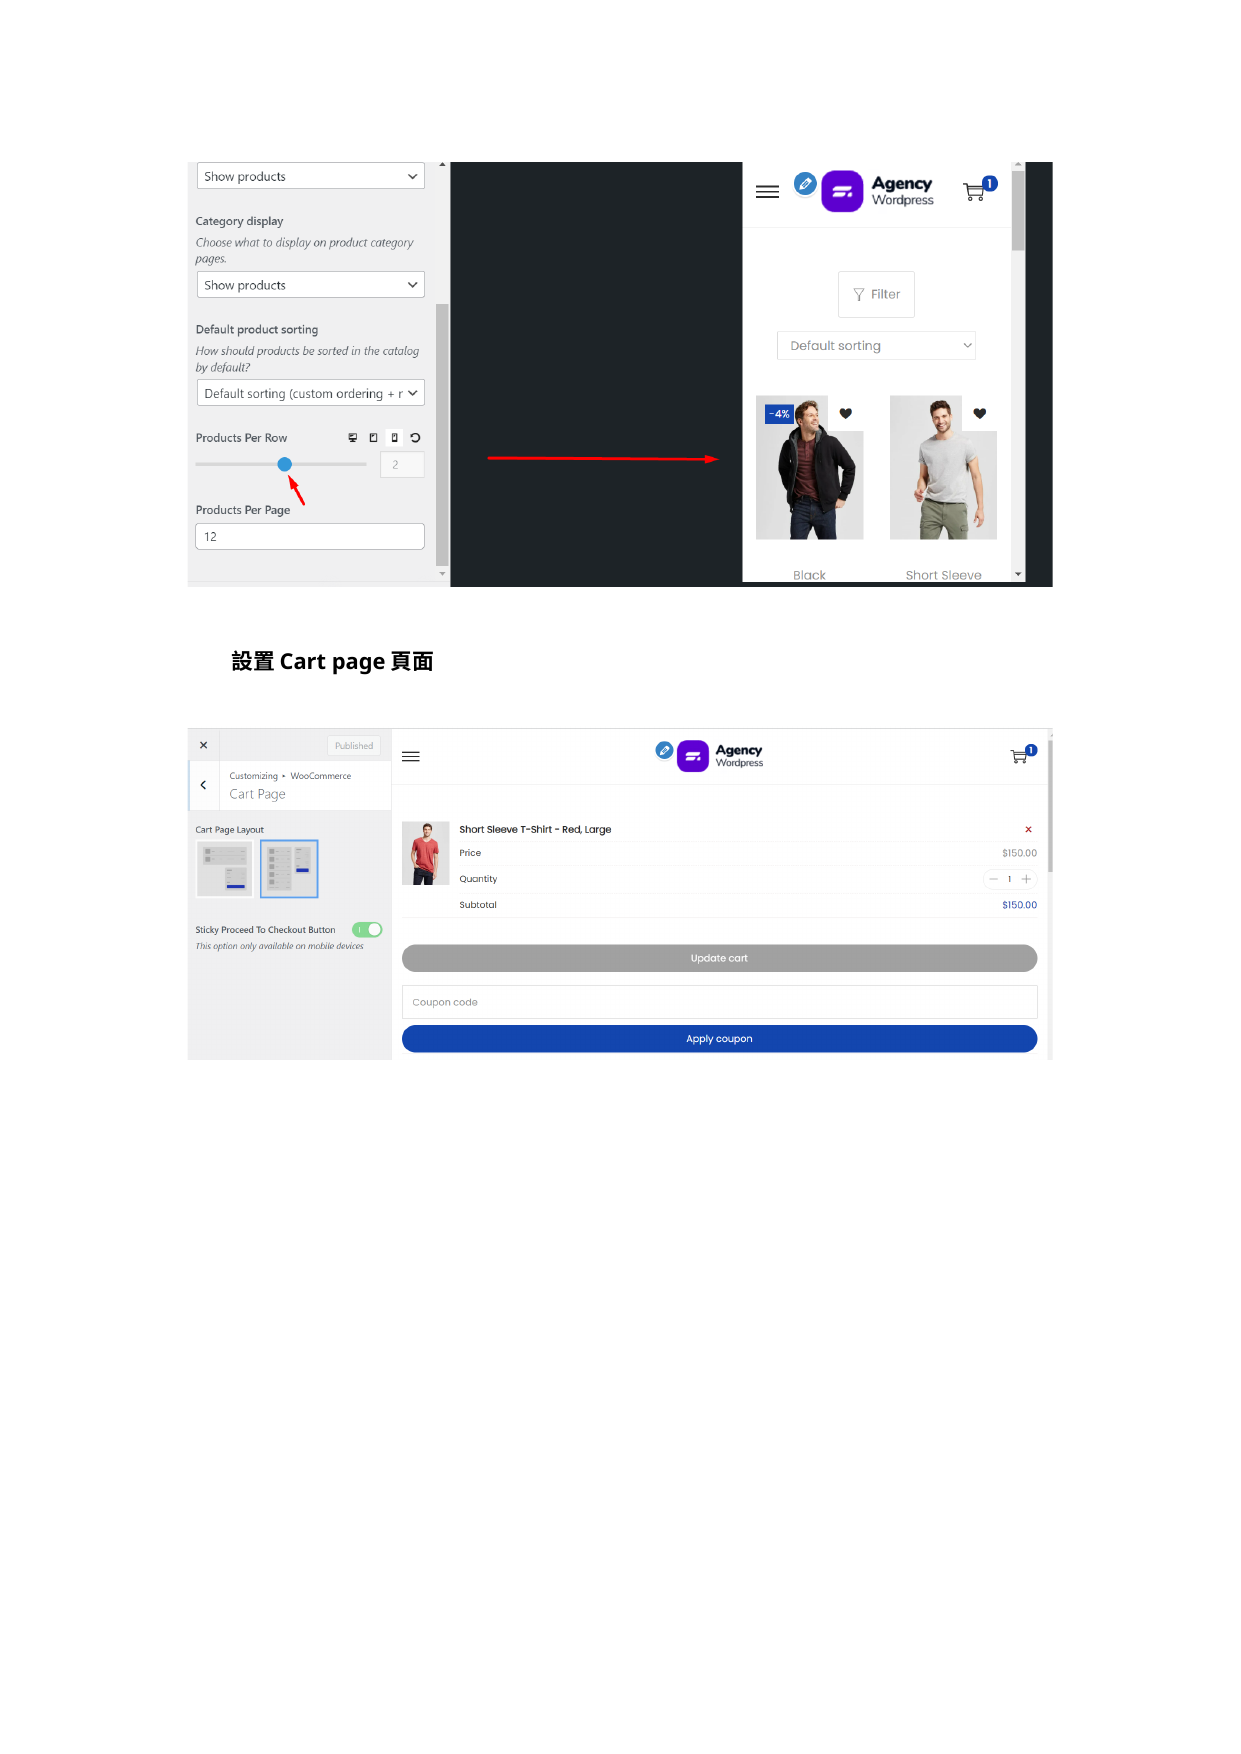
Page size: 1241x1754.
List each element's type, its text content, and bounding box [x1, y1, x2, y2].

picture [187, 726, 1053, 1060]
picture [187, 162, 1053, 587]
subtitle 設置Cart page頁面 [231, 644, 1053, 677]
